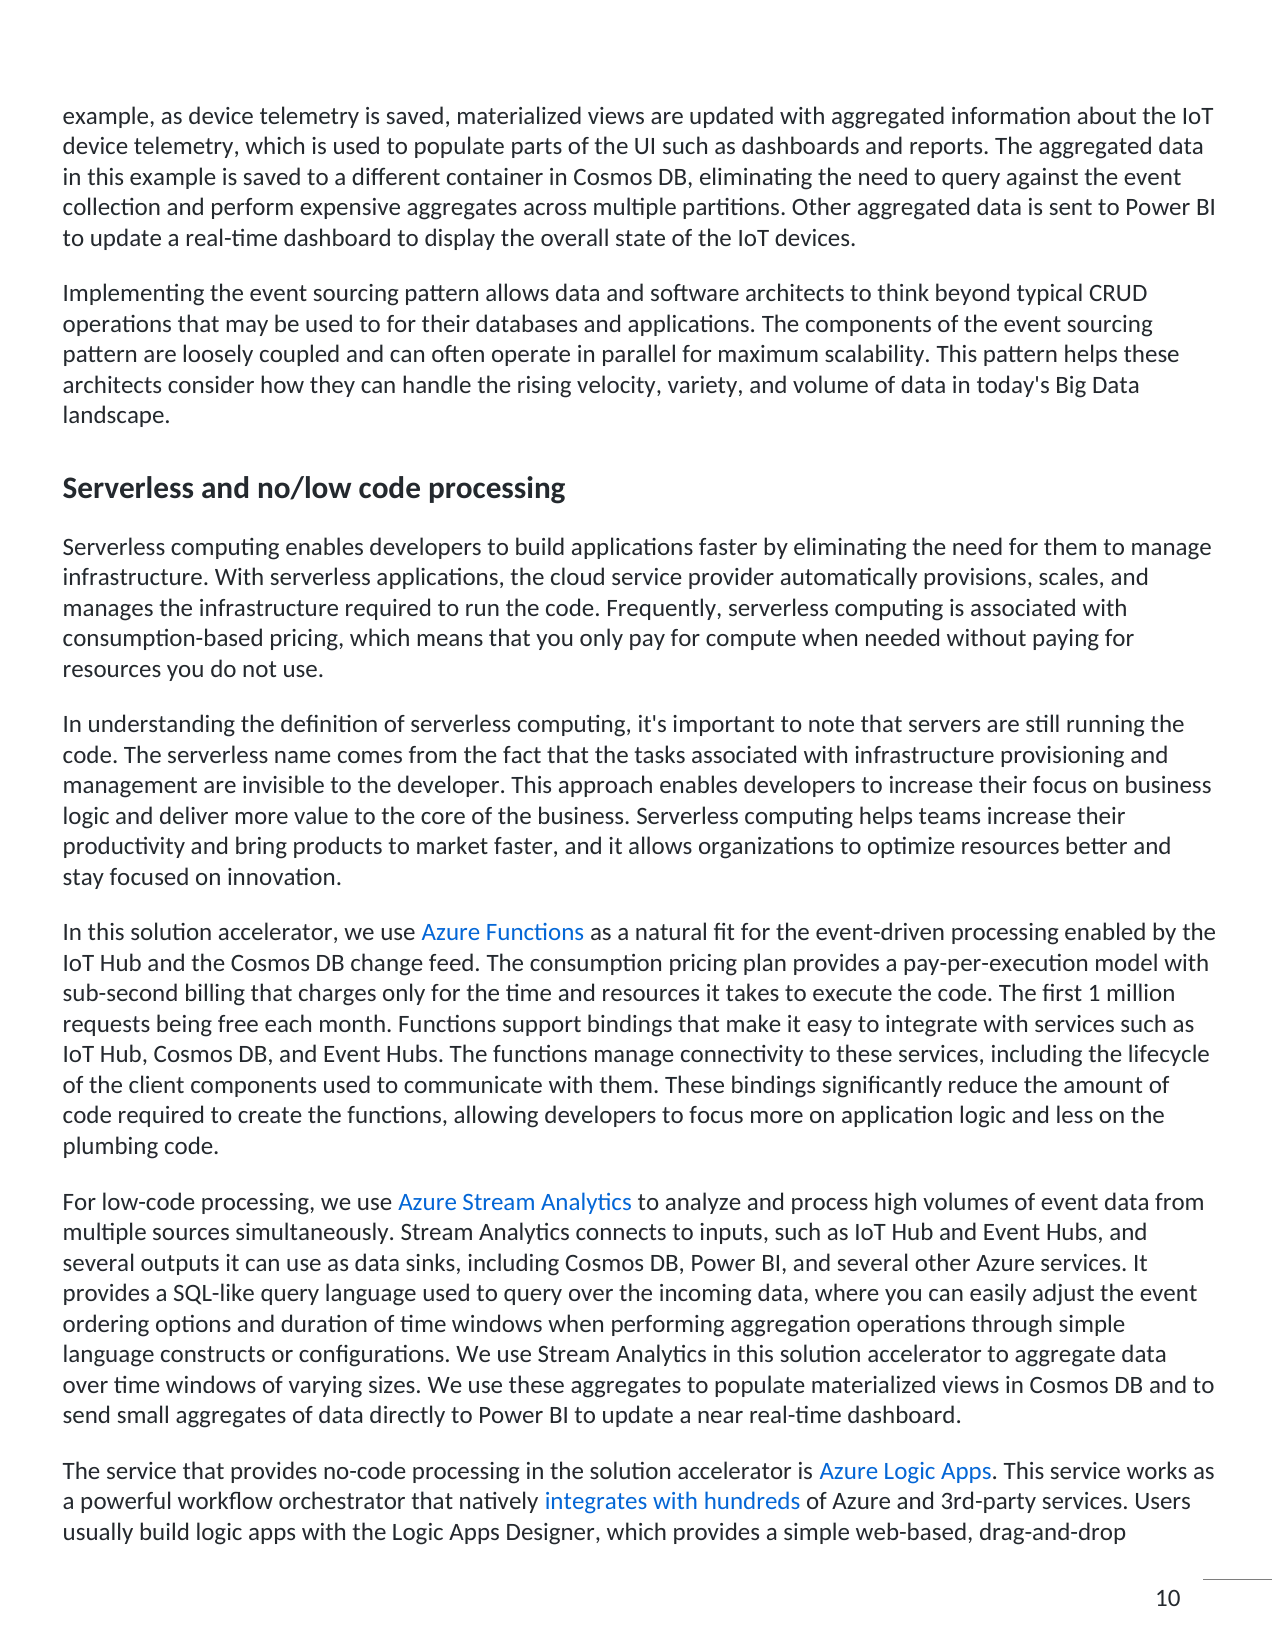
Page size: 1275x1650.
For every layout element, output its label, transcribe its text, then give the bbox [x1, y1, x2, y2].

subtitle Serverless and no/low code processing [62, 468, 1219, 506]
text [62, 1455, 1219, 1546]
text Implementing the event sourcing pattern allows data and software architects to think beyond typical CRUD operations that may be used to for their databases and applications. The components of the event sourcing pattern are loosely coupled and can often operate in parallel for maximum scalability. This pattern helps these architects consider how they can handle the rising velocity, variety, and volume of data in today's Big Data landscape. [62, 278, 1219, 430]
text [62, 100, 1219, 253]
text In understanding the definition of serverless computing, it's important to note that servers are still running the code. The serverless name comes from the fact that the tasks associated with infrastructure provisioning and management are invisible to the developer. This approach enables developers to increase their focus on business logic and deliver more value to the core of the business. Serverless computing helps teams increase their productivity and bring products to market faster, and it allows organizations to optimize resources better and stay focused on innovation. [62, 708, 1219, 892]
text In this solution accelerator, we use Azure Functions as a natural fit for the event-driven processing enabled by the IoT Hub and the Cosmos DB change feed. The consumption pricing plan provides a pay-per-execution model with sub-second billing that charges only for the time and resources it takes to execute the code. The first 1 million requests being free each month. Functions support bindings that make it easy to integrate with services such as IoT Hub, Cosmos DB, and Event Hubs. The functions manage connectivity to these services, including the lifecycle of the client components used to communicate with them. These bindings significantly reduce the amount of code required to create the functions, allowing developers to focus more on application logic and less on the plumbing code. [62, 917, 1219, 1161]
text For low-code processing, we use Azure Stream Analytics to analyze and process high volumes of event data from multiple sources simultaneously. Stream Analytics connects to inputs, such as IoT Hub and Event Hubs, and several outputs it can use as data sinks, including Cosmos DB, Power BI, and several other Azure services. It provides a SQL-like query language used to query over the incoming data, where you can easily adjust the event ordering options and duration of time windows when performing aggregation operations through simple language constructs or configurations. We use Stream Analytics in this solution accelerator to aggregate data over time windows of varying sizes. We use these aggregates to populate materialized views in Cosmos DB and to send small aggregates of data directly to Power BI to update a near real-time dashboard. [62, 1186, 1219, 1430]
text Serverless computing enables developers to build applications faster by eliminating the need for them to manage infrastructure. With serverless applications, the cloud service provider automatically provisions, scales, and manages the infrastructure required to run the code. Frequently, serverless computing is associated with consumption-based pricing, which means that you only pay for compute when needed without paying for resources you do not use. [62, 531, 1219, 683]
